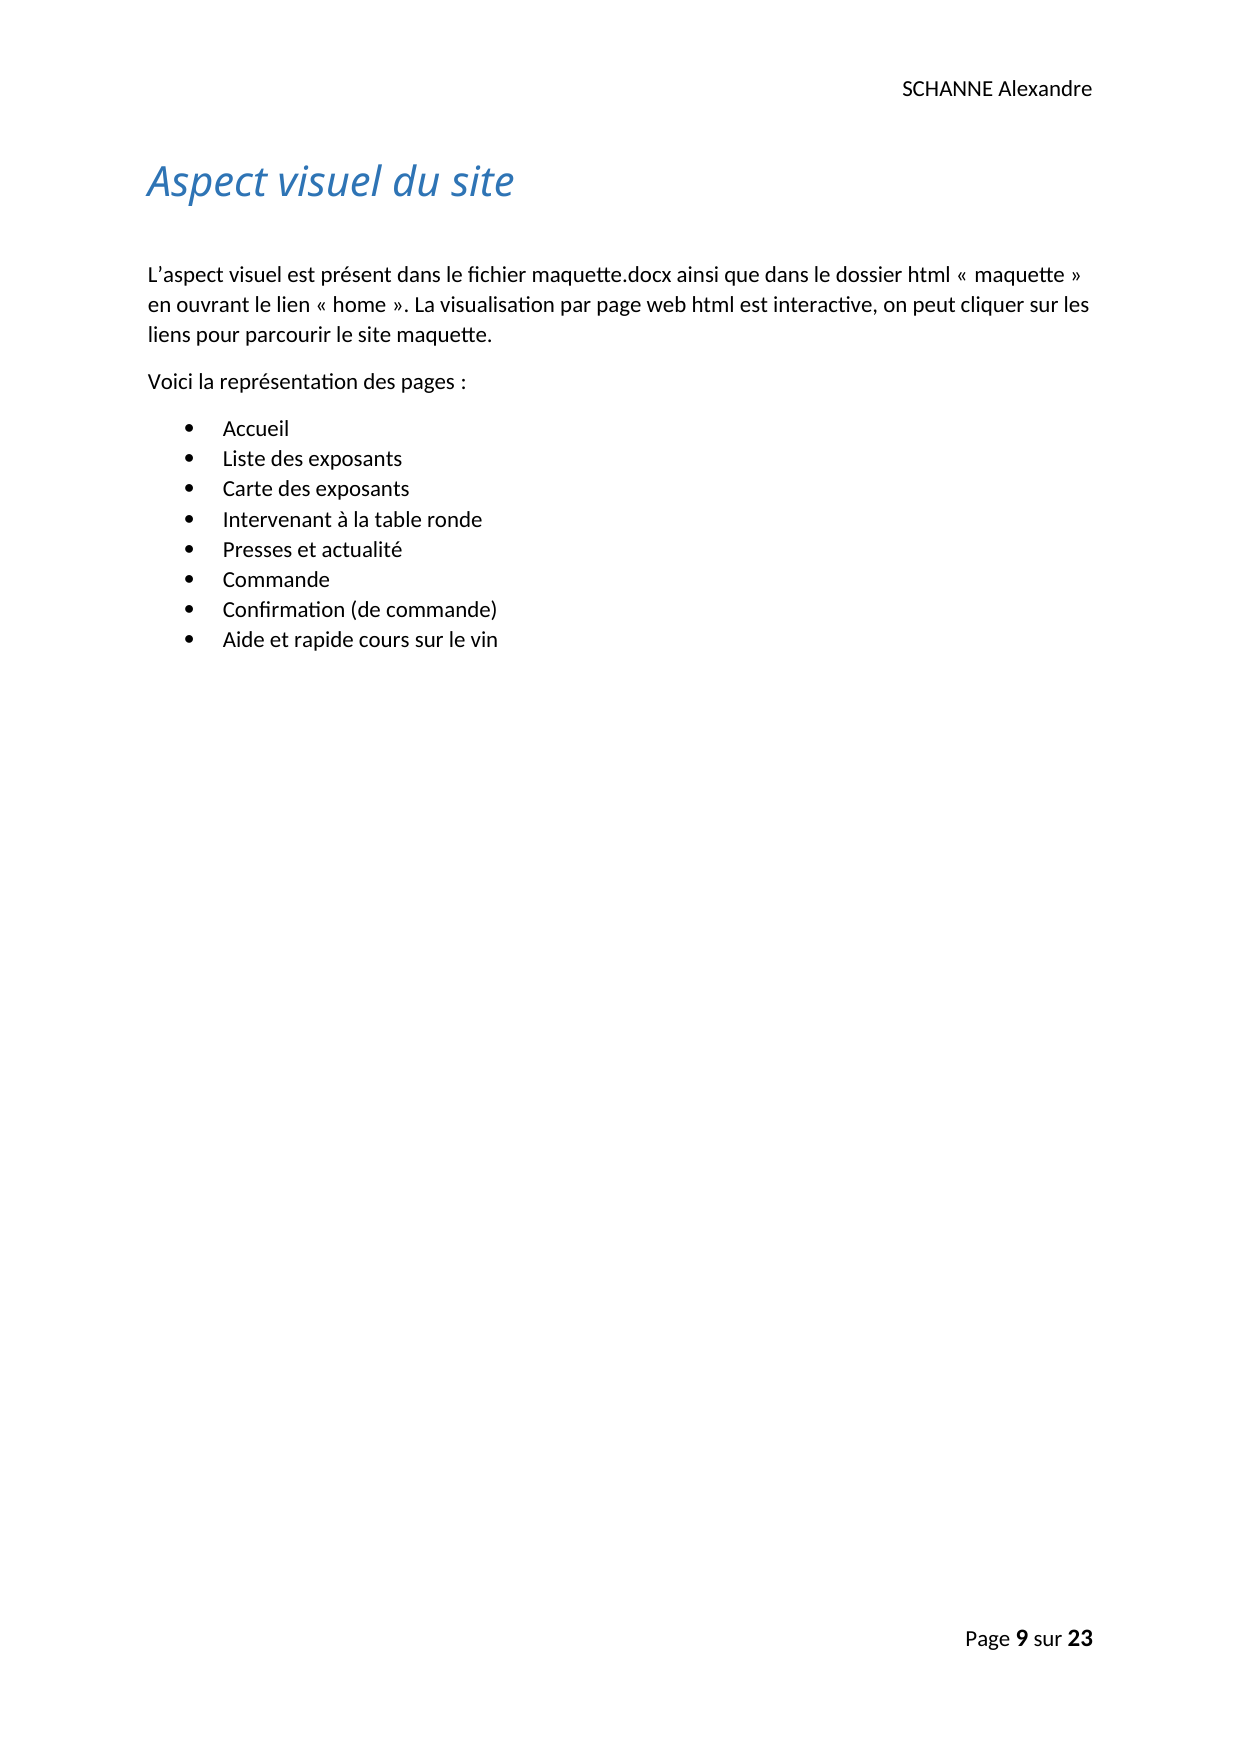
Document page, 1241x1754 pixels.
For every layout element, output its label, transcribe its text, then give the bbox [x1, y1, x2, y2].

list Carte des exposants [185, 474, 1093, 502]
text Voici la représentation des pages : [148, 367, 1093, 395]
list Commande [185, 565, 1093, 593]
text L’aspect visuel est présent dans le fichier maquette.docx ainsi que dans le dossier html « maquette » en ouvrant le lien « home ». La visualisation par page web html est interactive, on peut cliquer sur les liens pour parcourir le site maquette. [148, 260, 1093, 348]
subtitle Aspect visuel du site [148, 152, 1093, 208]
list Aide et rapide cours sur le vin [185, 626, 1093, 653]
list Confirmation (de commande) [185, 595, 1093, 623]
list Intervenant à la table ronde [185, 505, 1093, 533]
list Accueil [185, 414, 1093, 442]
list Liste des exposants [185, 444, 1093, 472]
list Presses et actualité [185, 535, 1093, 563]
